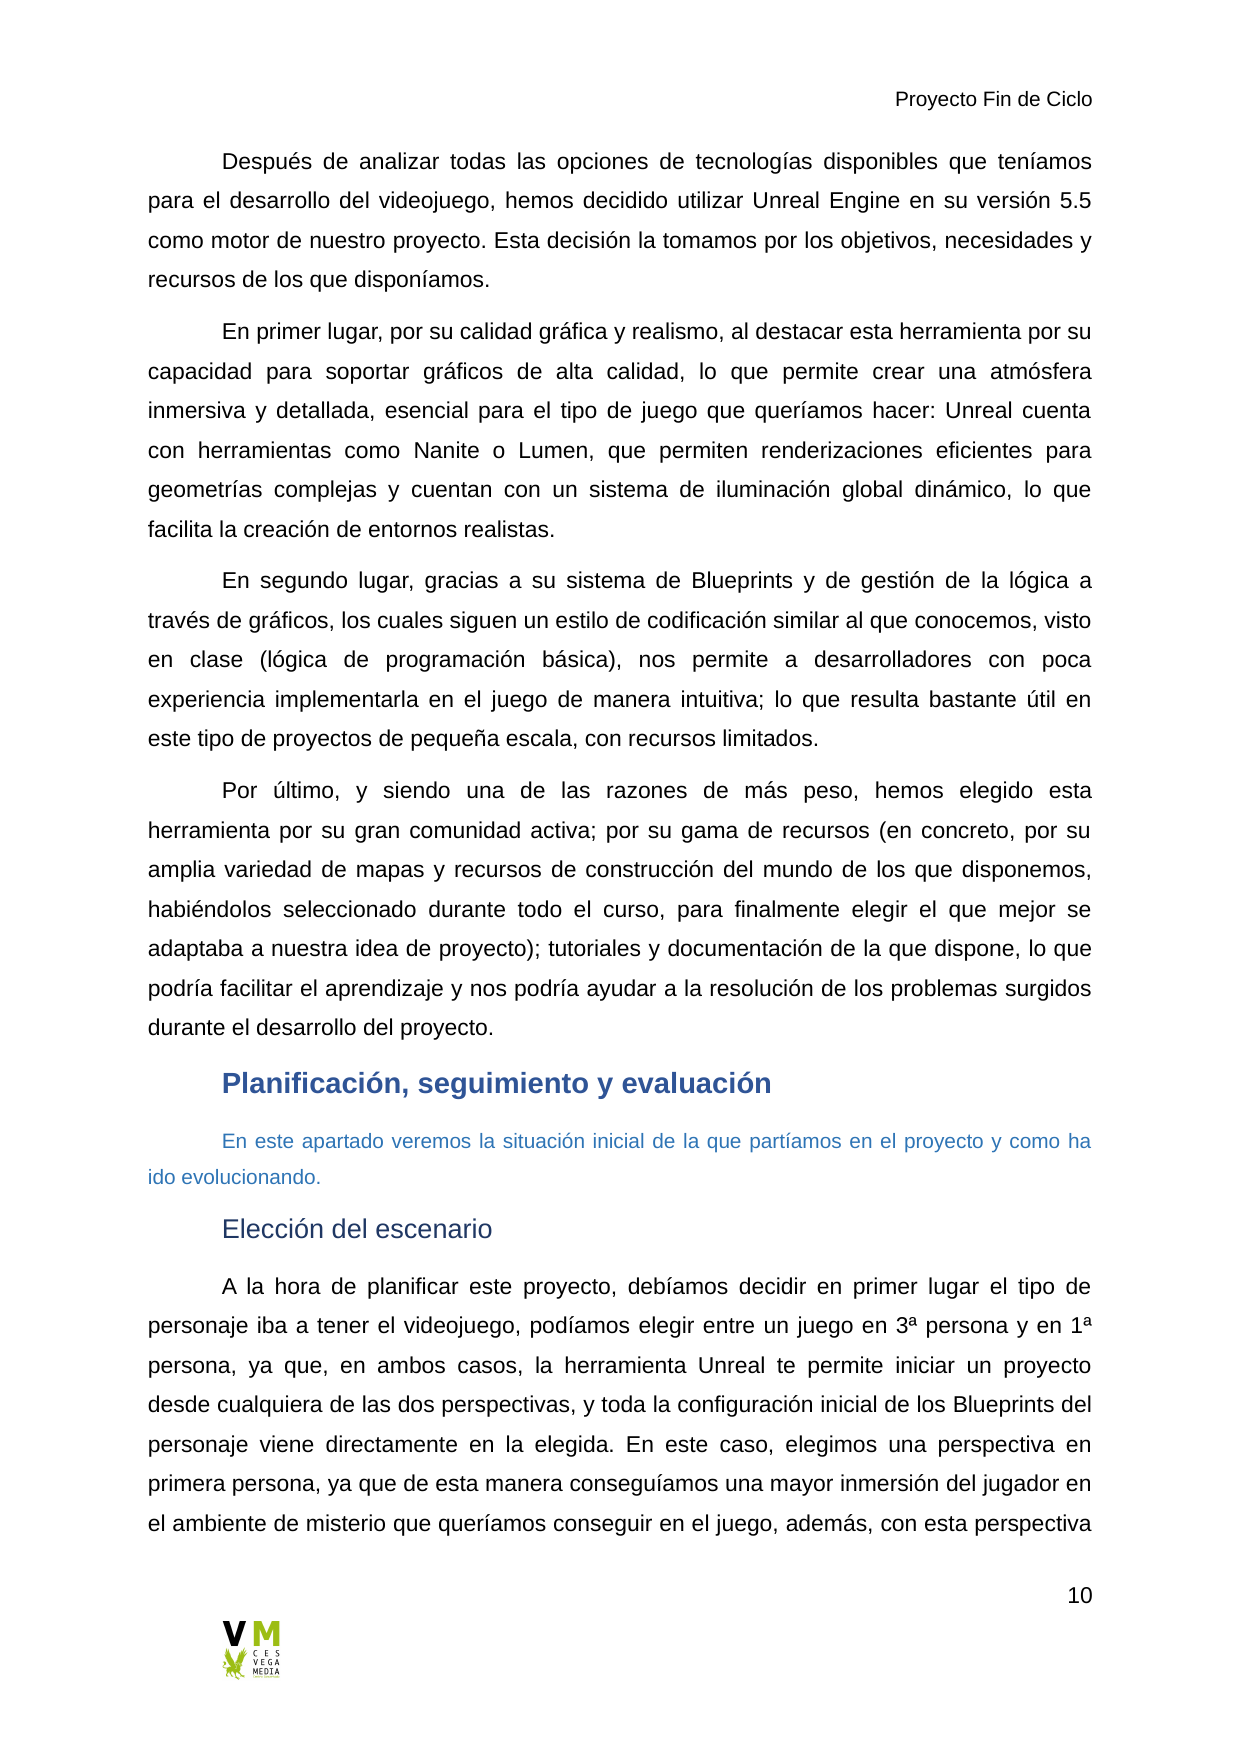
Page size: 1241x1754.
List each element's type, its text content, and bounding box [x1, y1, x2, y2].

subtitle Elección del escenario [148, 1213, 1092, 1245]
picture [221, 1621, 281, 1681]
text En segundo lugar, gracias a su sistema de Blueprints y de gestión de la lógica a través de gráficos, los cuales siguen un estilo de codificación similar al que conocemos, visto en clase (lógica de programación básica), nos permite a desarrolladores con poca experiencia implementarla en el juego de manera intuitiva; lo que resulta bastante útil en este tipo de proyectos de pequeña escala, con recursos limitados. [148, 567, 1092, 752]
text Después de analizar todas las opciones de tecnologías disponibles que teníamos para el desarrollo del videojuego, hemos decidido utilizar Unreal Engine en su versión 5.5 como motor de nuestro proyecto. Esta decisión la tomamos por los objetivos, necesidades y recursos de los que disponíamos. [148, 148, 1092, 292]
subtitle Planificación, seguimiento y evaluación [148, 1066, 1092, 1100]
text En este apartado veremos la situación inicial de la que partíamos en el proyecto y como ha ido evolucionando. [148, 1129, 1092, 1189]
text En primer lugar, por su calidad gráfica y realismo, al destacar esta herramienta por su capacidad para soportar gráficos de alta calidad, lo que permite crear una atmósfera inmersiva y detallada, esencial para el tipo de juego que queríamos hacer: Unreal cuenta con herramientas como Nanite o Lumen, que permiten renderizaciones eficientes para geometrías complejas y cuentan con un sistema de iluminación global dinámico, lo que facilita la creación de entornos realistas. [148, 318, 1092, 542]
text Por último, y siendo una de las razones de más peso, hemos elegido esta herramienta por su gran comunidad activa; por su gama de recursos (en concreto, por su amplia variedad de mapas y recursos de construcción del mundo de los que disponemos, habiéndolos seleccionado durante todo el curso, para finalmente elegir el que mejor se adaptaba a nuestra idea de proyecto); tutoriales y documentación de la que dispone, lo que podría facilitar el aprendizaje y nos podría ayudar a la resolución de los problemas surgidos durante el desarrollo del proyecto. [148, 777, 1092, 1041]
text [148, 1273, 1092, 1536]
